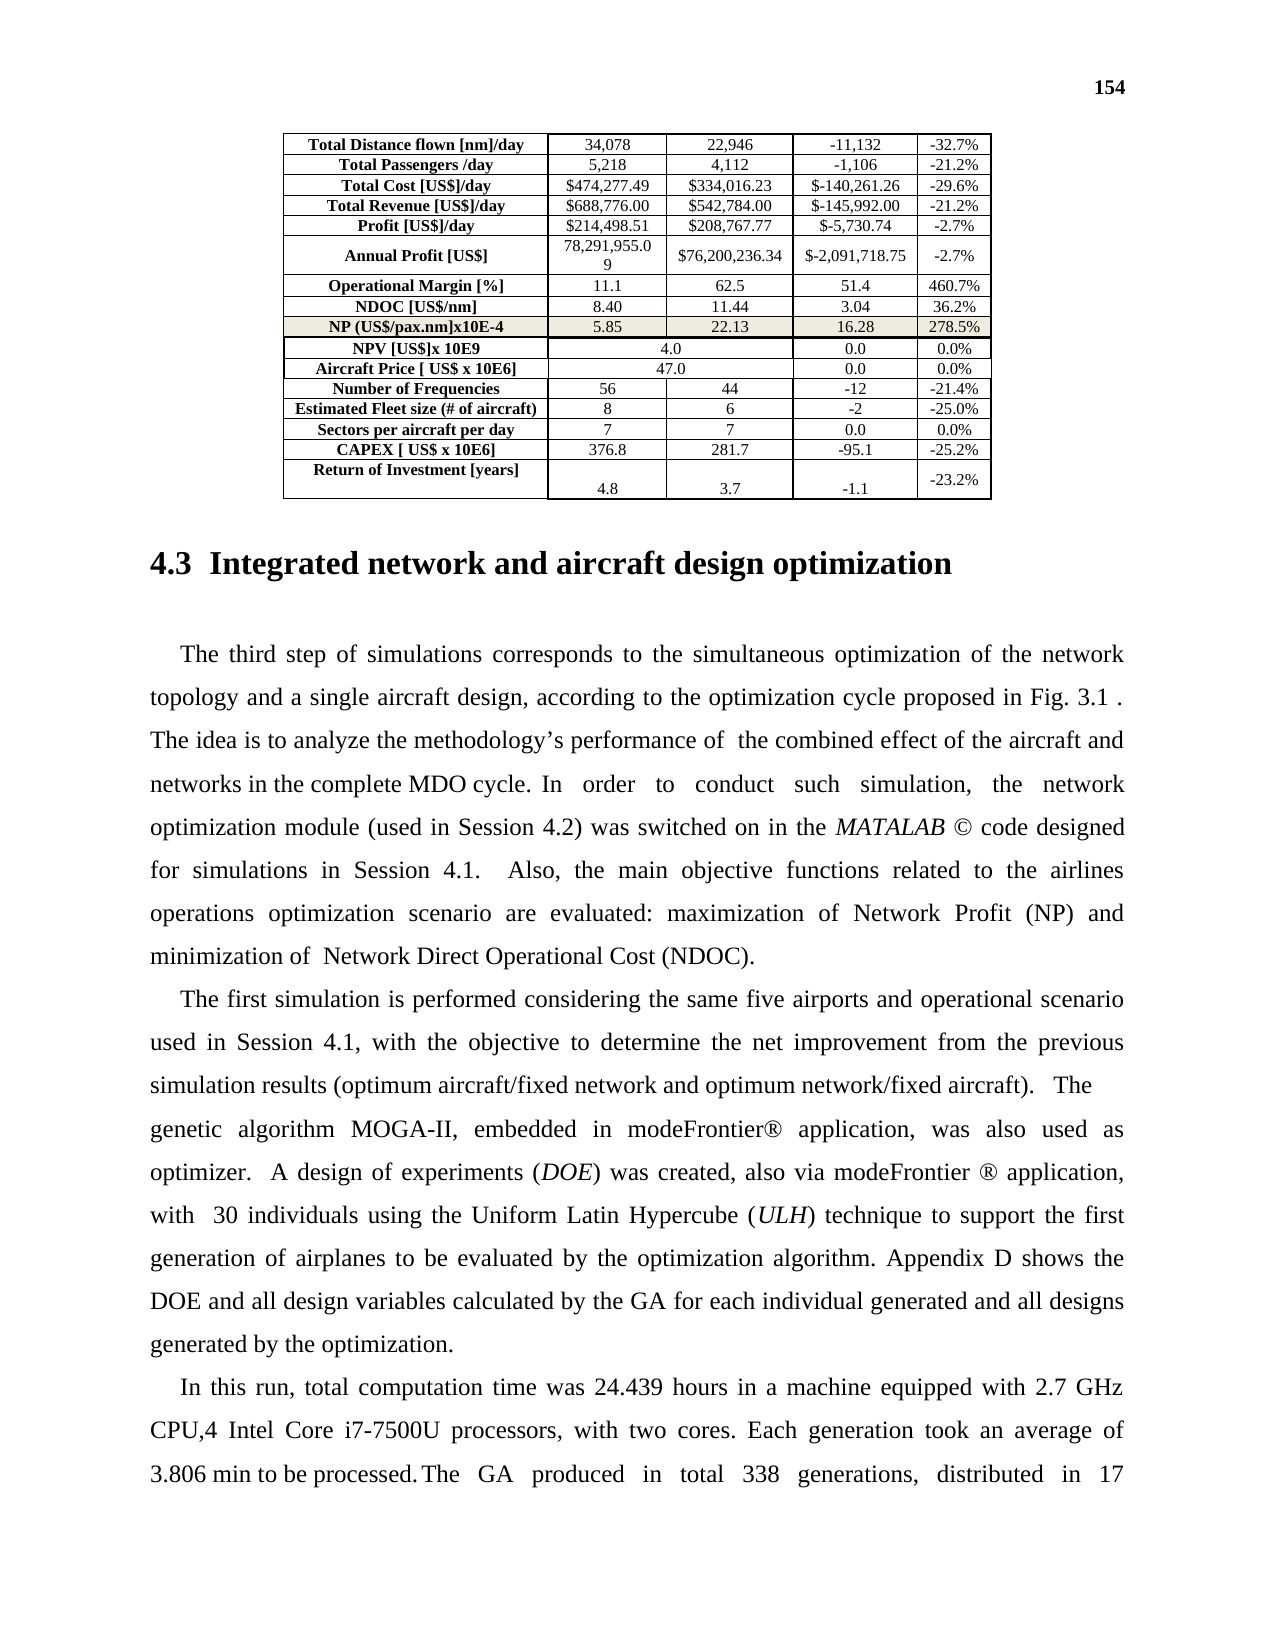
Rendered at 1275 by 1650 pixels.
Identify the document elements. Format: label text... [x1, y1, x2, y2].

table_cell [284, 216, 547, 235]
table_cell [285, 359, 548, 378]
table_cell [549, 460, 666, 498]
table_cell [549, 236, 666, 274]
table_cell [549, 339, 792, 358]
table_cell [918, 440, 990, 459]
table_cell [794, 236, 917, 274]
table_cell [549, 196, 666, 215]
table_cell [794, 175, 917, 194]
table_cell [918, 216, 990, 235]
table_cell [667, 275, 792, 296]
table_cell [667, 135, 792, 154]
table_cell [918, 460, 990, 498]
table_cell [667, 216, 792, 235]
list Integrated network and aircraft design optimization [150, 543, 1125, 582]
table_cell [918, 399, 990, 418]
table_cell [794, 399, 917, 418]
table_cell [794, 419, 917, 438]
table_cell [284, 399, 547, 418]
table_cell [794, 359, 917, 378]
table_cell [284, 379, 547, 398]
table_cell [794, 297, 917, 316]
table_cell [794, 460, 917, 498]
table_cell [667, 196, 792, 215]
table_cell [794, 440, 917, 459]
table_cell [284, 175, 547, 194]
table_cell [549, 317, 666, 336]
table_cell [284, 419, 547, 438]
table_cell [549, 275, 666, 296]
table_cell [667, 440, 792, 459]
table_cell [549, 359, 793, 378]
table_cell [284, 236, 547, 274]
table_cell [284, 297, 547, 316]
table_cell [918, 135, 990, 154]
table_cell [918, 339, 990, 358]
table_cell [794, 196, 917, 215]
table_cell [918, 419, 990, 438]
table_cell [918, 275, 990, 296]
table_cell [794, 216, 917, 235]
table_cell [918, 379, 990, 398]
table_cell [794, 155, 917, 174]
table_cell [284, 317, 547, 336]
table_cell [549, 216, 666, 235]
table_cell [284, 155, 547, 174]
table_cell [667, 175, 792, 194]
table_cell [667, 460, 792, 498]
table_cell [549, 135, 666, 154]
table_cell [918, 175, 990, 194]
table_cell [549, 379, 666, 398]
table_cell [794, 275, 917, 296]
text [150, 1372, 1125, 1487]
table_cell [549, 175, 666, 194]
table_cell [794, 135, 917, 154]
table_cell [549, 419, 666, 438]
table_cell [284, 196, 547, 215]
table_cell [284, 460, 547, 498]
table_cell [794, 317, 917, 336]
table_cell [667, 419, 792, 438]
text The first simulation is performed considering the same five airports and operational scenario used in Session 4.1, with the objective to determine the net improvement from the previous simulation results (optimum aircraft/fixed network and optimum network/fixed aircraft). The genetic algorithm MOGA-II, embedded in modeFrontier® application, was also used as optimizer. A design of experiments (DOE) was created, also via modeFrontier ® application, with 30 individuals using the Uniform Latin Hypercube (ULH) technique to support the first generation of airplanes to be evaluated by the optimization algorithm. Appendix D shows the DOE and all design variables calculated by the GA for each individual generated and all designs generated by the optimization. [150, 984, 1125, 1358]
text The third step of simulations corresponds to the simultaneous optimization of the network topology and a single aircraft design, according to the optimization cycle proposed in Fig. 3.1 . The idea is to analyze the methodology’s performance of the combined effect of the aircraft and networks in the complete MDO cycle. In order to conduct such simulation, the network optimization module (used in Session 4.2) was switched on in the MATALAB © code designed for simulations in Session 4.1. Also, the main objective functions related to the airlines operations optimization scenario are evaluated: maximization of Network Profit (NP) and minimization of Network Direct Operational Cost (NDOC). [150, 639, 1125, 970]
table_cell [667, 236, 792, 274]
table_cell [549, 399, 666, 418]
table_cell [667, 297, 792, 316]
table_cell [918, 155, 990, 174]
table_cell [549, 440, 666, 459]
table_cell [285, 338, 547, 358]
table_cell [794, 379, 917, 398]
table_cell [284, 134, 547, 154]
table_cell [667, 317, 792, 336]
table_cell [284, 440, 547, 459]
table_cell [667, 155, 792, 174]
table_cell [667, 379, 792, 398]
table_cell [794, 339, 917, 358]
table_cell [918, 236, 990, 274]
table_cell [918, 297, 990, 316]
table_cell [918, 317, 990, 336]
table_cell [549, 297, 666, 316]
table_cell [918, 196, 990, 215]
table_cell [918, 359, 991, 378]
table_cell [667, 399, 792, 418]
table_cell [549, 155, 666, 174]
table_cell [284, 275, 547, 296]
